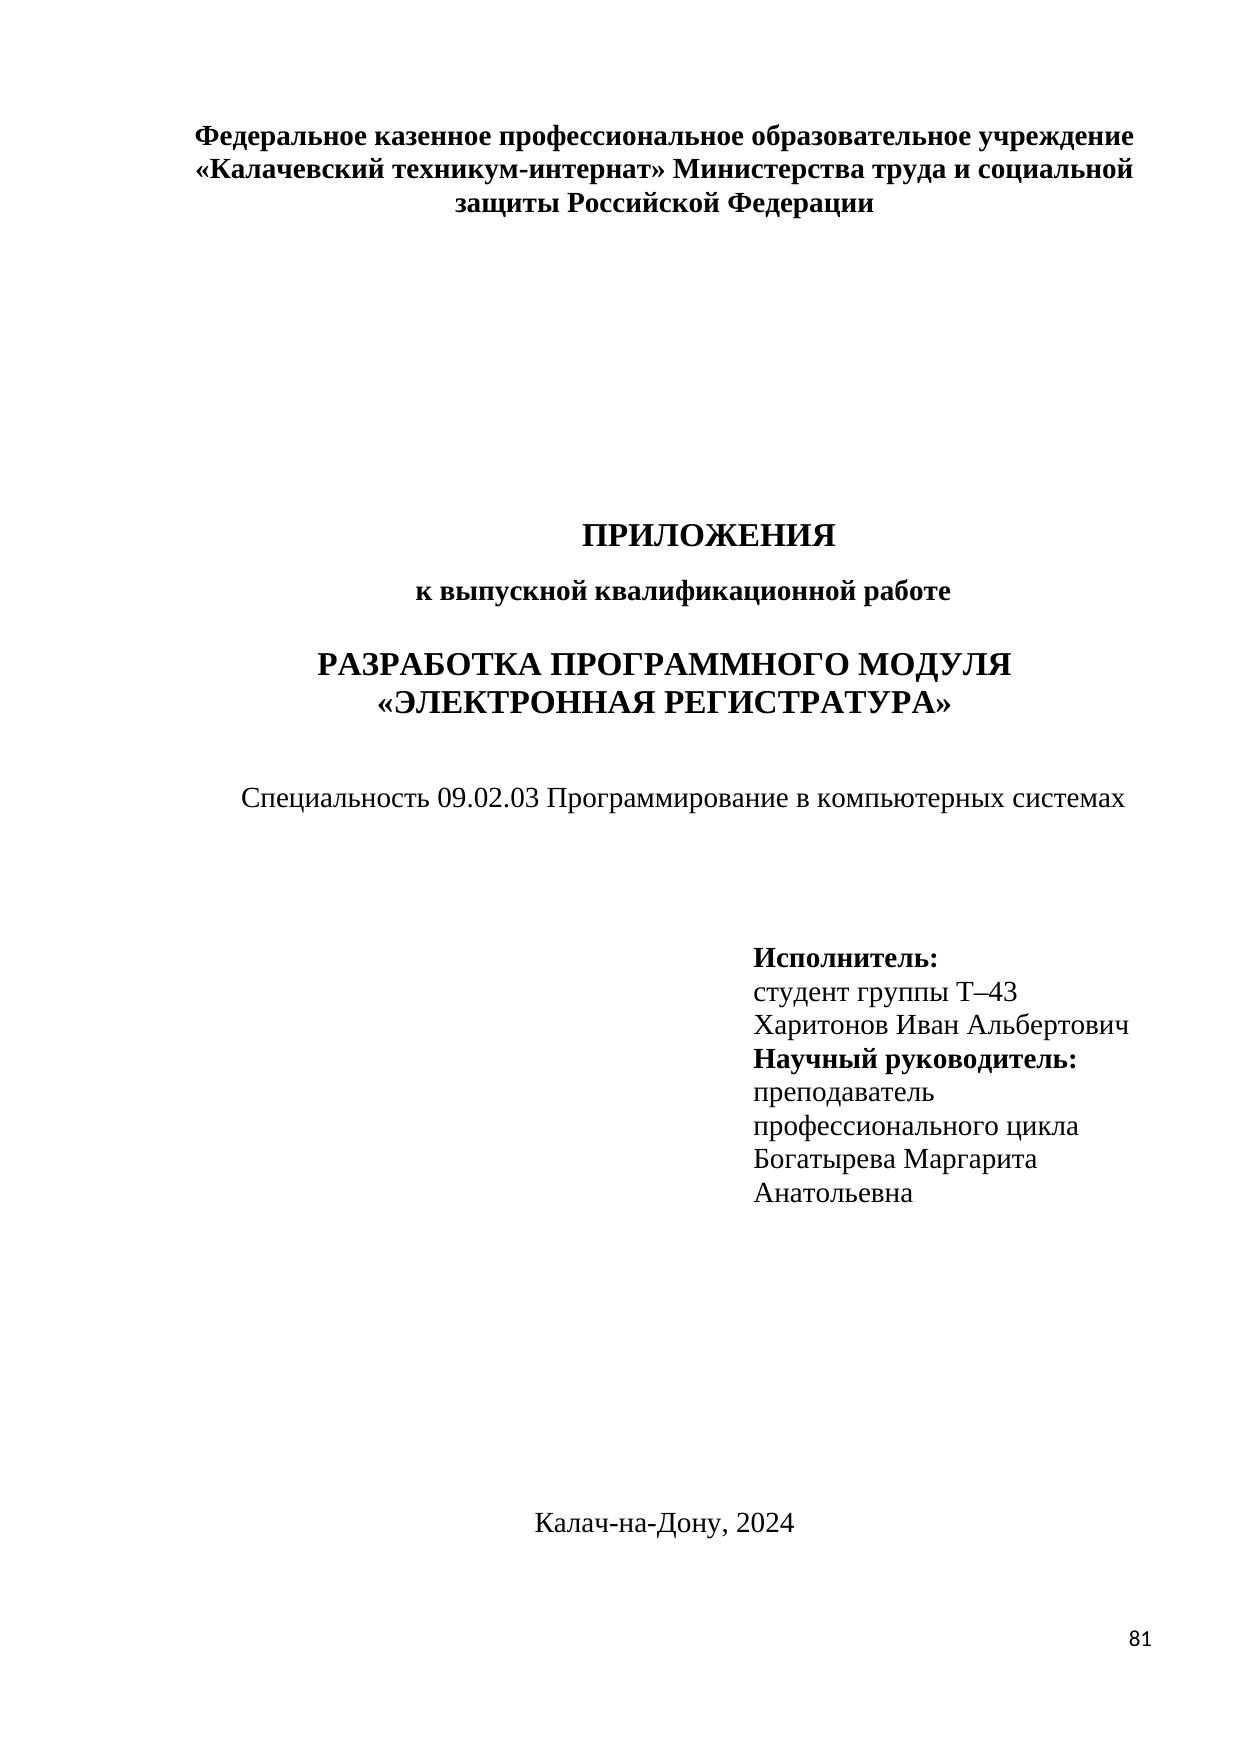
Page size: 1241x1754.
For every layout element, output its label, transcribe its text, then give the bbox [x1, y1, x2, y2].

subtitle ПРИЛОЖЕНИЯ [266, 516, 1152, 554]
text Калач-на-Дону, 2024 [177, 1506, 1152, 1539]
text Харитонов Иван Альбертович [753, 1007, 1152, 1041]
text Исполнитель: [753, 940, 1152, 974]
text РАЗРАБОТКА ПРОГРАММНОГО МОДУЛЯ «ЭЛЕКТРОННАЯ РЕГИСТРАТУРА» [177, 644, 1152, 721]
text преподаватель профессионального цикла [753, 1074, 1152, 1142]
text Богатырева Маргарита Анатольевна [753, 1142, 1152, 1209]
text студент группы Т–43 [753, 974, 1152, 1007]
text Научный руководитель: [753, 1041, 1152, 1074]
text Специальность 09.02.03 Программирование в компьютерных системах [215, 780, 1152, 814]
text Федеральное казенное профессиональное образовательное учреждение «Калачевский техникум-интернат» Министерства труда и социальной защиты Российской Федерации [177, 118, 1152, 219]
text к выпускной квалификационной работе [215, 573, 1152, 607]
